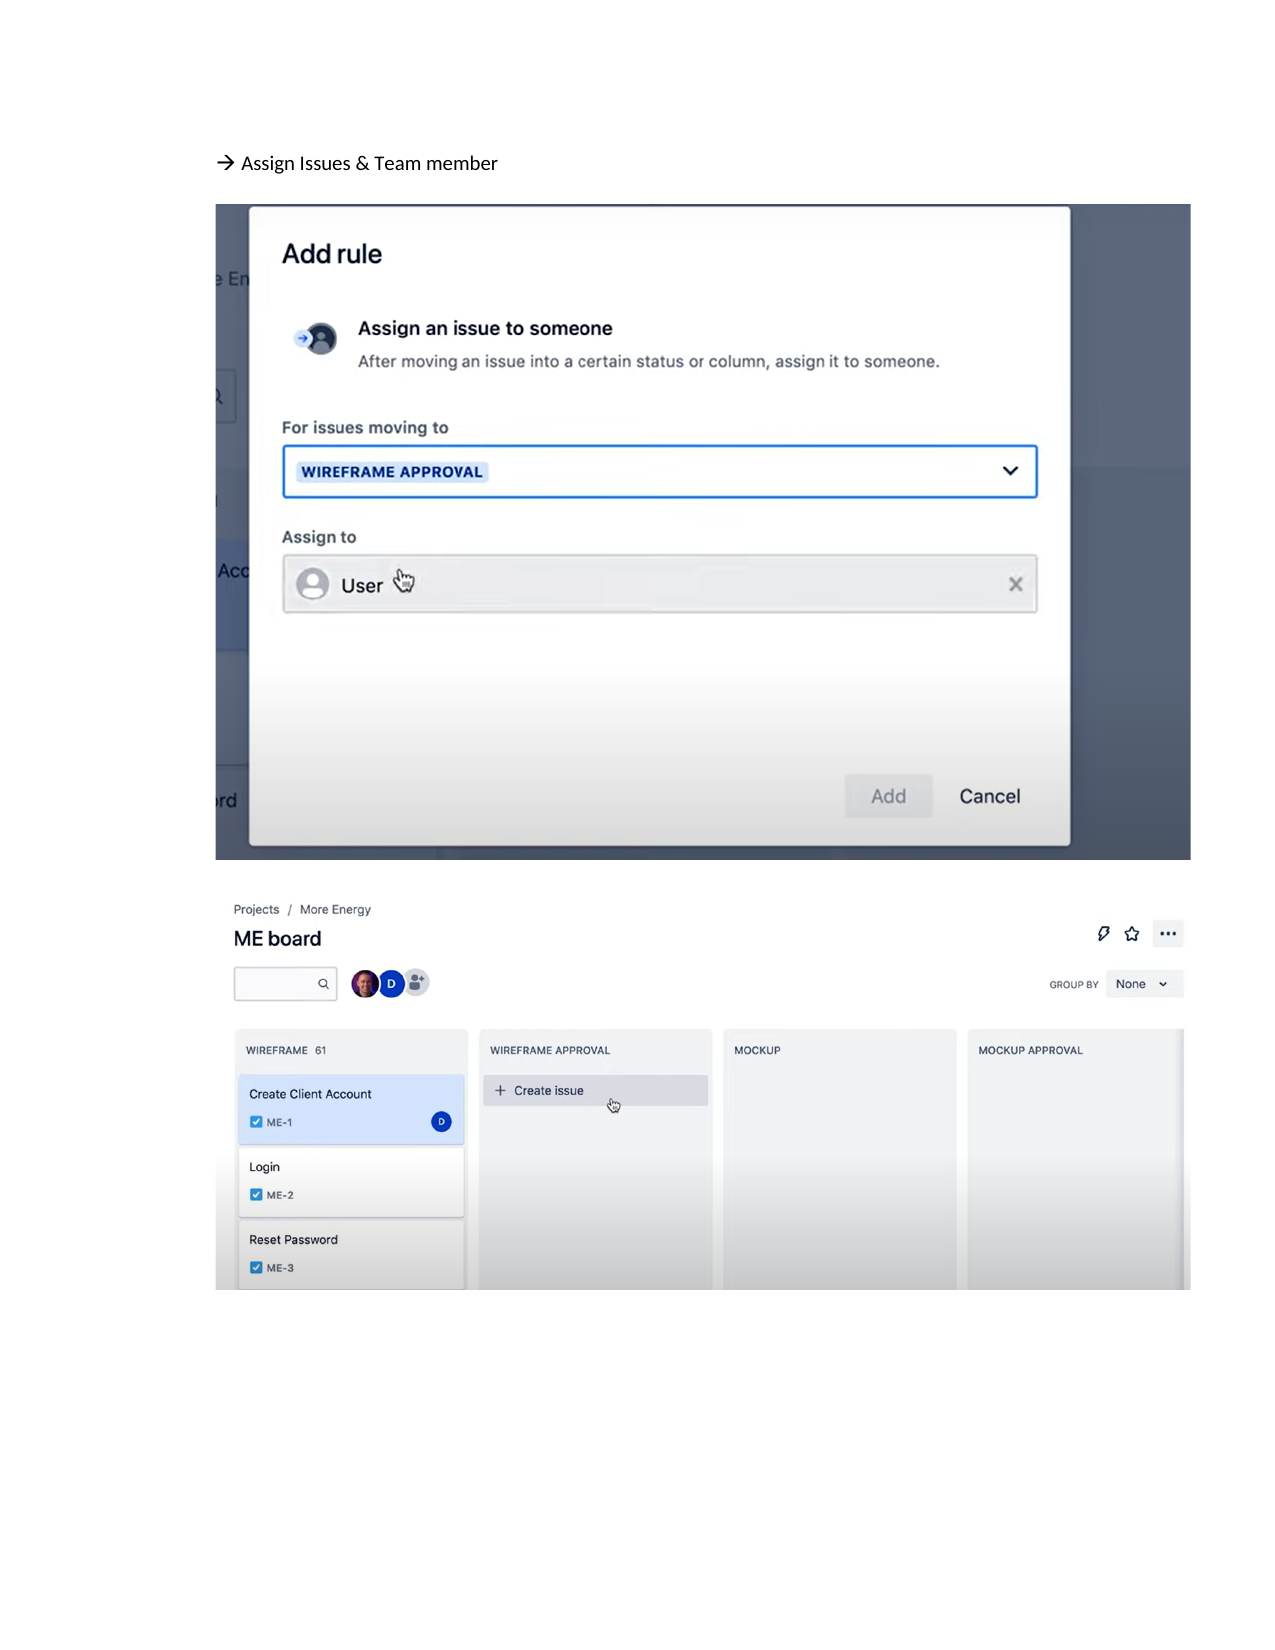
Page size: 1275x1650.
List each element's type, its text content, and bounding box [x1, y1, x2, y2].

picture [215, 204, 1191, 860]
picture [215, 888, 1191, 1290]
subtitle Assign Issues & Team member [216, 150, 1125, 175]
